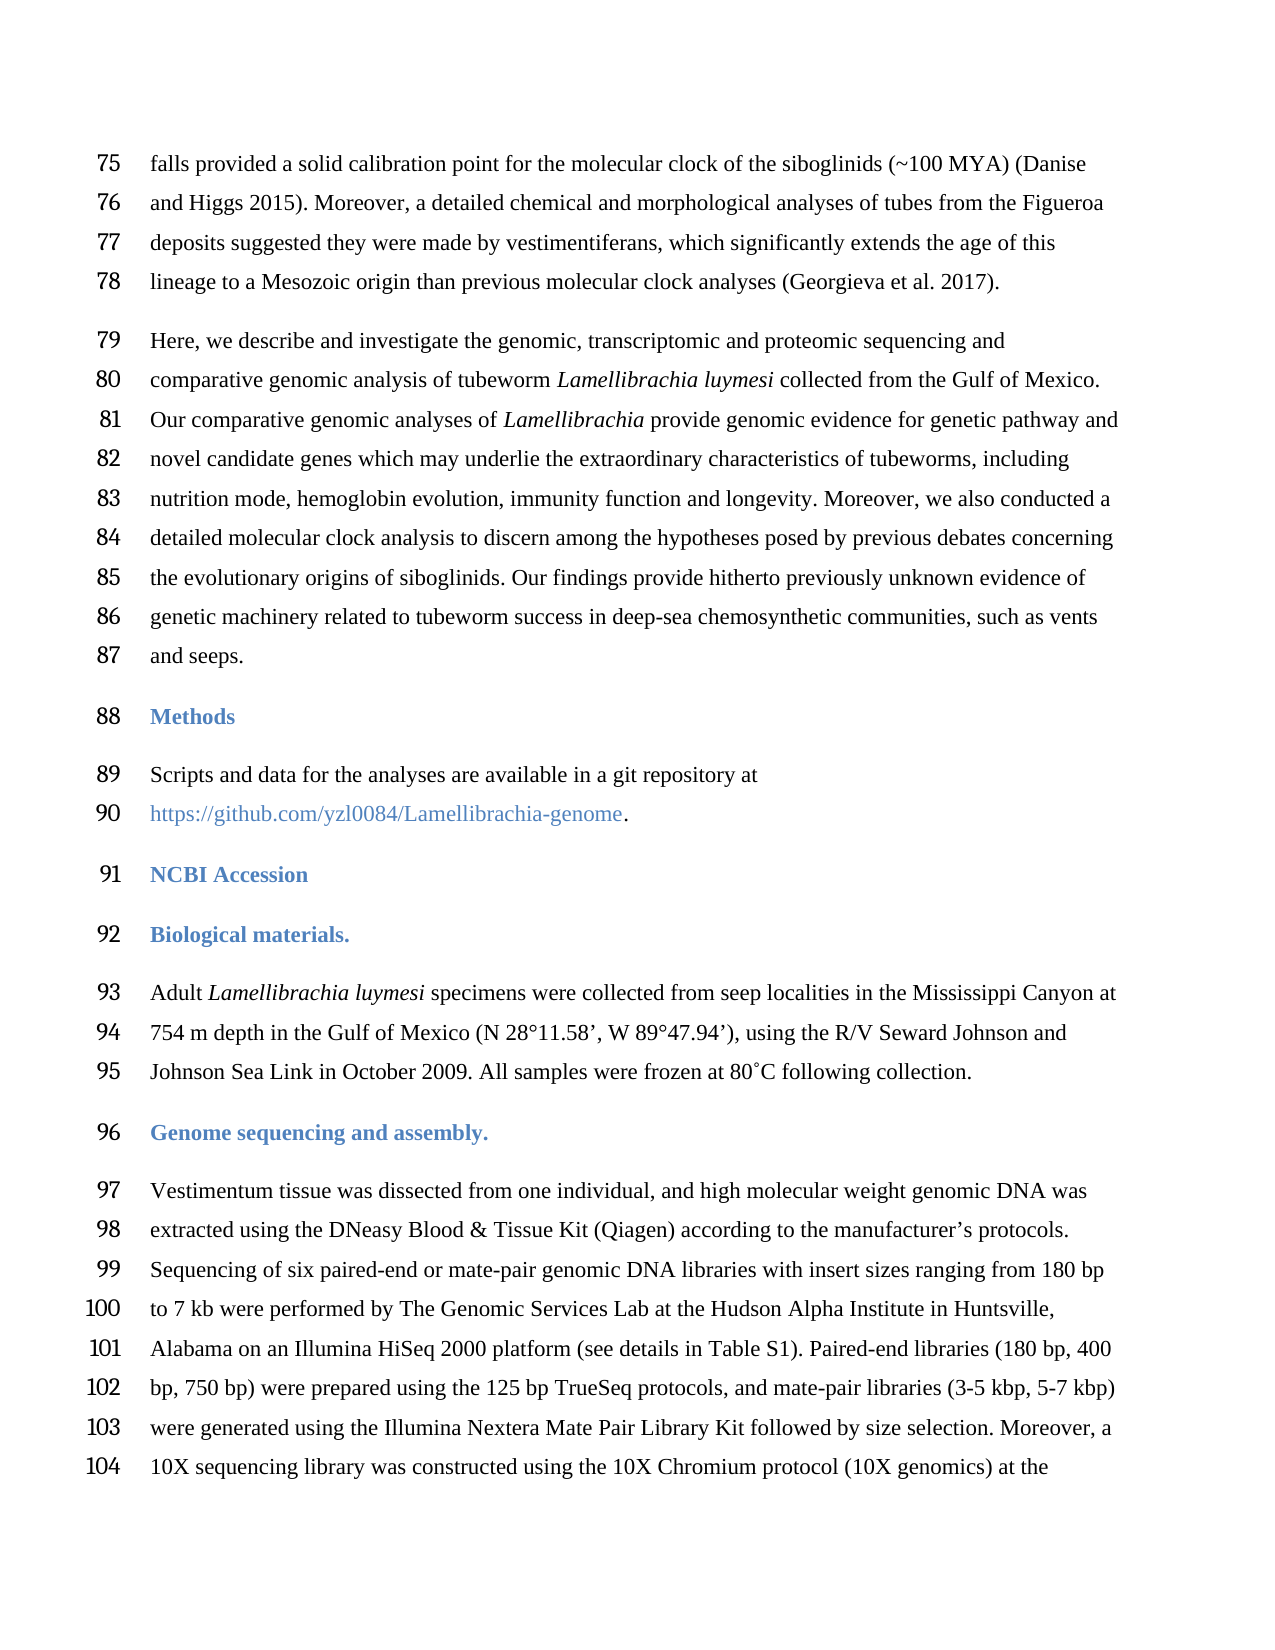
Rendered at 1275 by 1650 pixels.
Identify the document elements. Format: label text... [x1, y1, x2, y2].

text Here, we describe and investigate the genomic, transcriptomic and proteomic sequencing and comparative genomic analysis of tubeworm Lamellibrachia luymesi collected from the Gulf of Mexico. Our comparative genomic analyses of Lamellibrachia provide genomic evidence for genetic pathway and novel candidate genes which may underlie the extraordinary characteristics of tubeworms, including nutrition mode, hemoglobin evolution, immunity function and longevity. Moreover, we also conducted a detailed molecular clock analysis to discern among the hypotheses posed by previous debates concerning the evolutionary origins of siboglinids. Our findings provide hitherto previously unknown evidence of genetic machinery related to tubeworm success in deep-sea chemosynthetic communities, such as vents and seeps. [150, 327, 1125, 669]
text Adult Lamellibrachia luymesi specimens were collected from seep localities in the Mississippi Canyon at 754 m depth in the Gulf of Mexico (N 28°11.58’, W 89°47.94’), using the R/V Seward Johnson and Johnson Sea Link in October 2009. All samples were frozen at 80˚C following collection. [150, 979, 1125, 1085]
subtitle NCBI Accession [150, 861, 1125, 887]
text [150, 150, 1125, 295]
text Scripts and data for the analyses are available in a git repository at https://github.com/yzl0084/Lamellibrachia-genome. [150, 761, 1125, 827]
subtitle Biological materials. [150, 921, 1125, 947]
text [150, 1177, 1125, 1479]
subtitle Genome sequencing and assembly. [150, 1119, 1125, 1145]
subtitle Methods [150, 703, 1125, 729]
